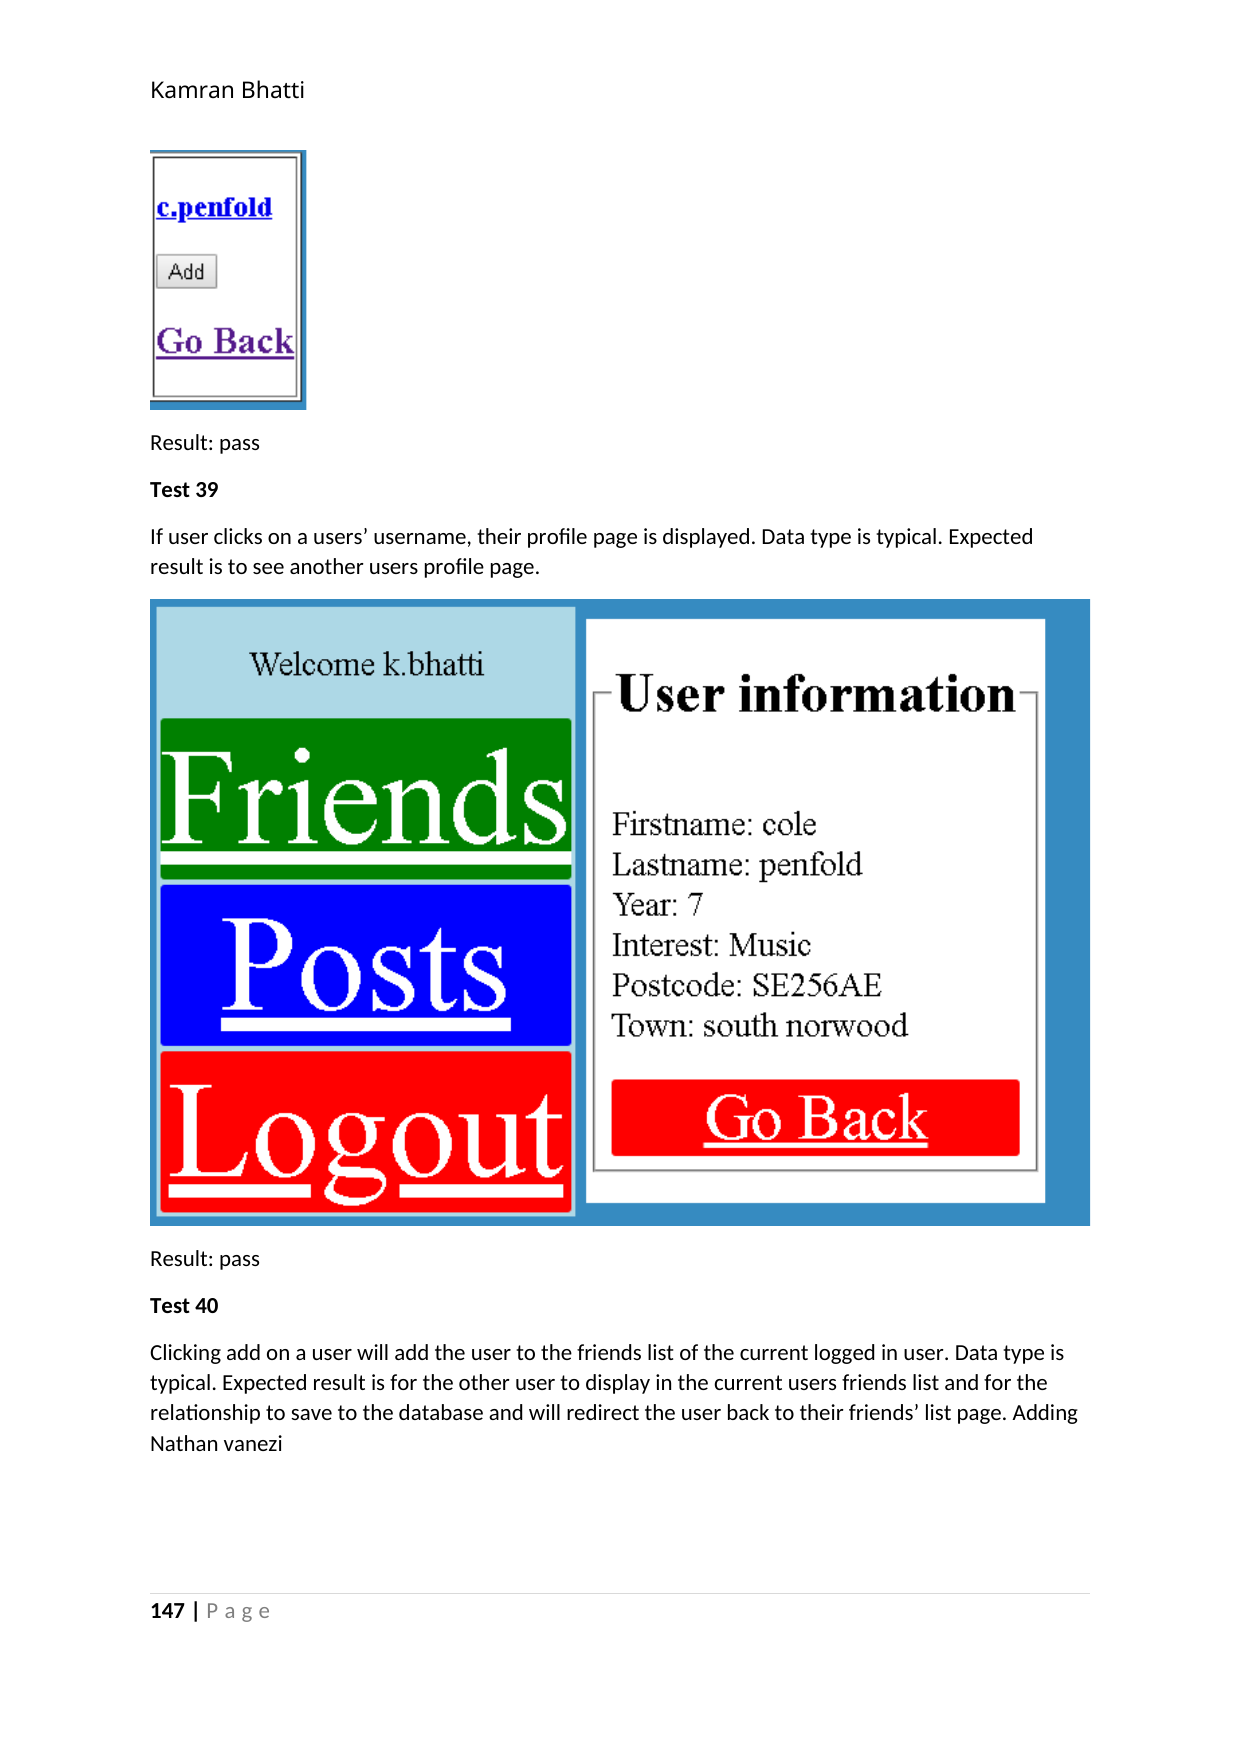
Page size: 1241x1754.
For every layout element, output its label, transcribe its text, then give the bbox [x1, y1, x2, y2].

text Result: pass [150, 428, 1090, 456]
text If user clicks on a users’ username, their profile page is displayed. Data type is typical. Expected result is to see another users profile page. [150, 522, 1090, 580]
picture [150, 150, 307, 410]
text Result: pass [150, 1244, 1090, 1272]
text Test 40 [150, 1291, 1090, 1319]
text Test 39 [150, 475, 1090, 503]
picture [150, 599, 1091, 1226]
text Clicking add on a user will add the user to the friends list of the current logged in user. Data type is typical. Expected result is for the other user to display in the current users friends list and for the relationship to save to the database and will redirect the user back to their friends’ list page. Adding Nathan vanezi [150, 1338, 1090, 1457]
